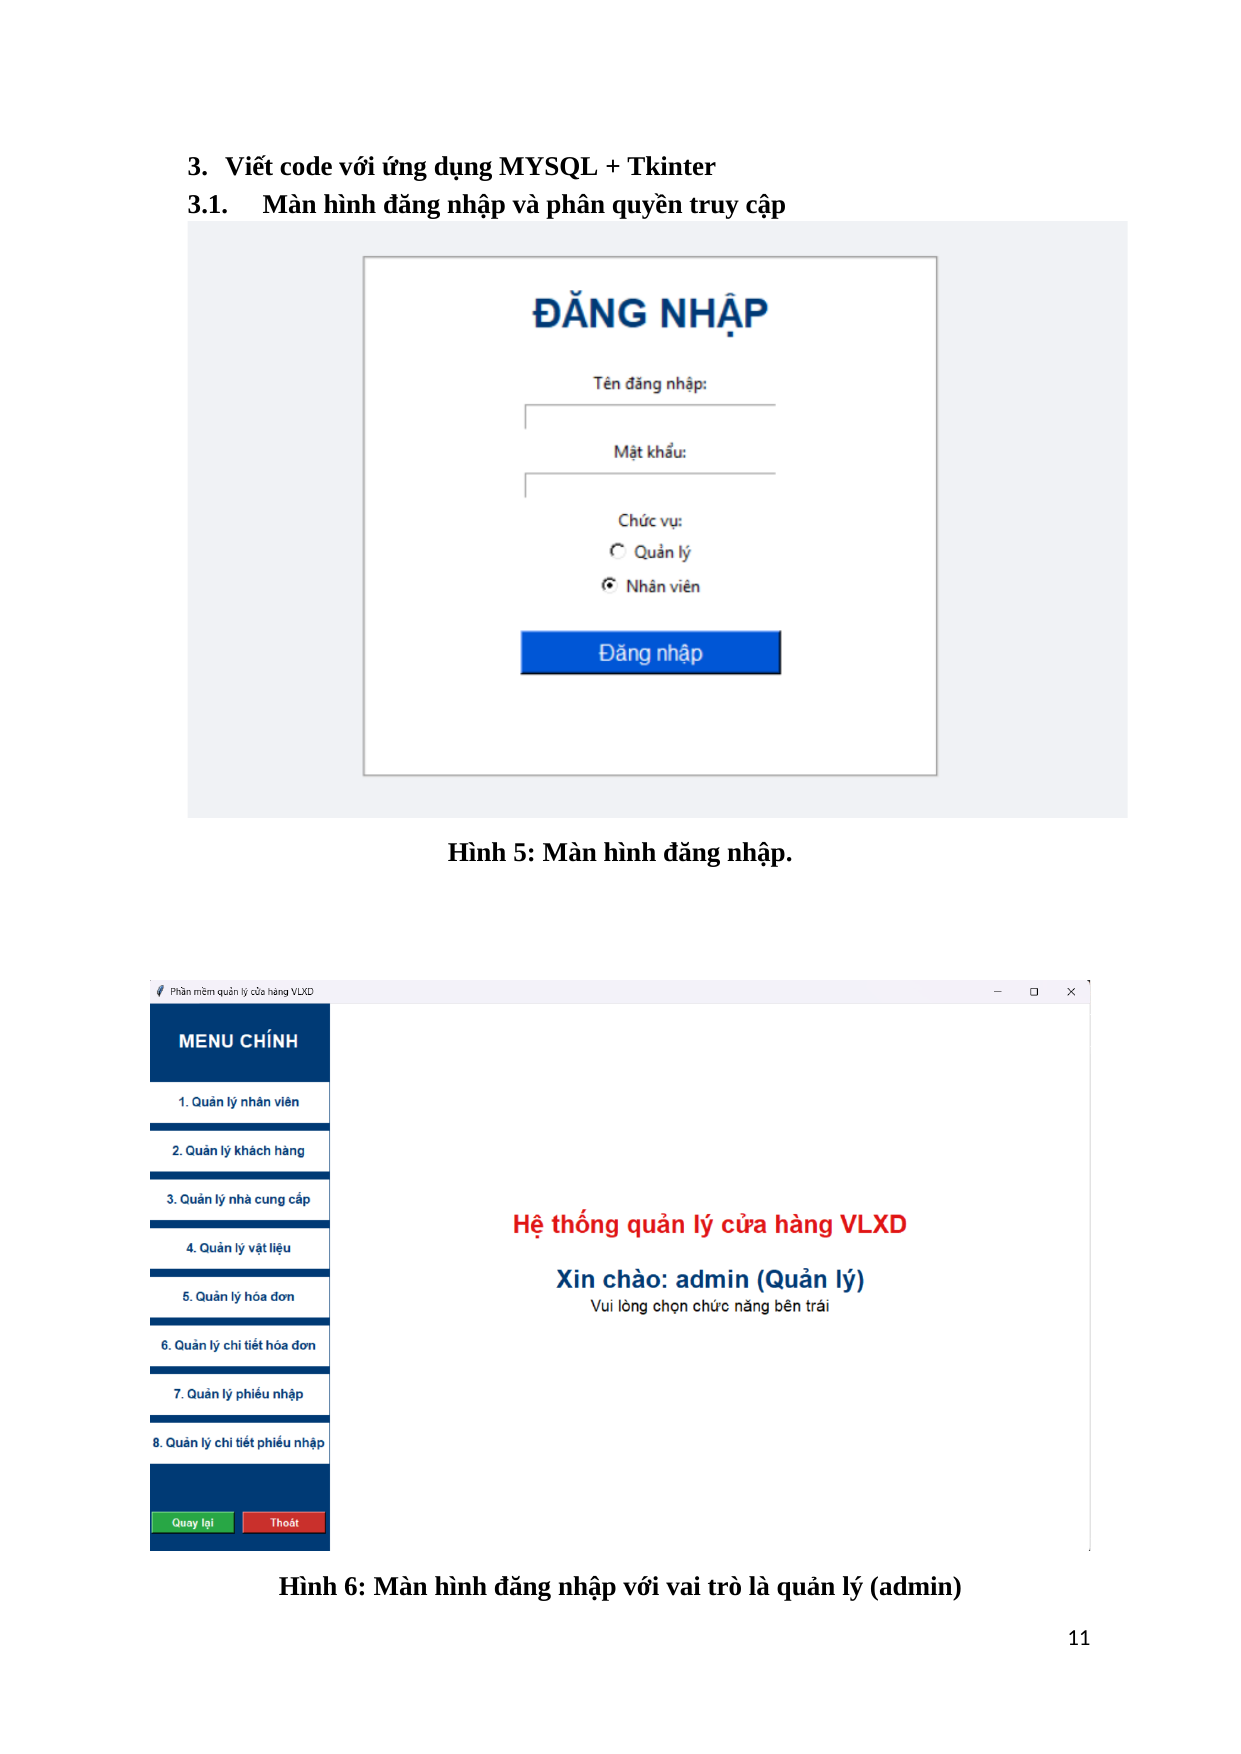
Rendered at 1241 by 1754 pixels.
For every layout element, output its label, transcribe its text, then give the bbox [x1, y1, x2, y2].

picture [187, 221, 1128, 818]
text Hình 5: Màn hình đăng nhập. [150, 836, 1090, 867]
subtitle Viết code với ứng dụng MYSQL + Tkinter [187, 150, 1090, 181]
text Hình 6: Màn hình đăng nhập với vai trò là quản lý (admin) [150, 1569, 1090, 1601]
picture [150, 980, 1091, 1551]
subtitle Màn hình đăng nhập và phân quyền truy cập [187, 188, 1090, 219]
